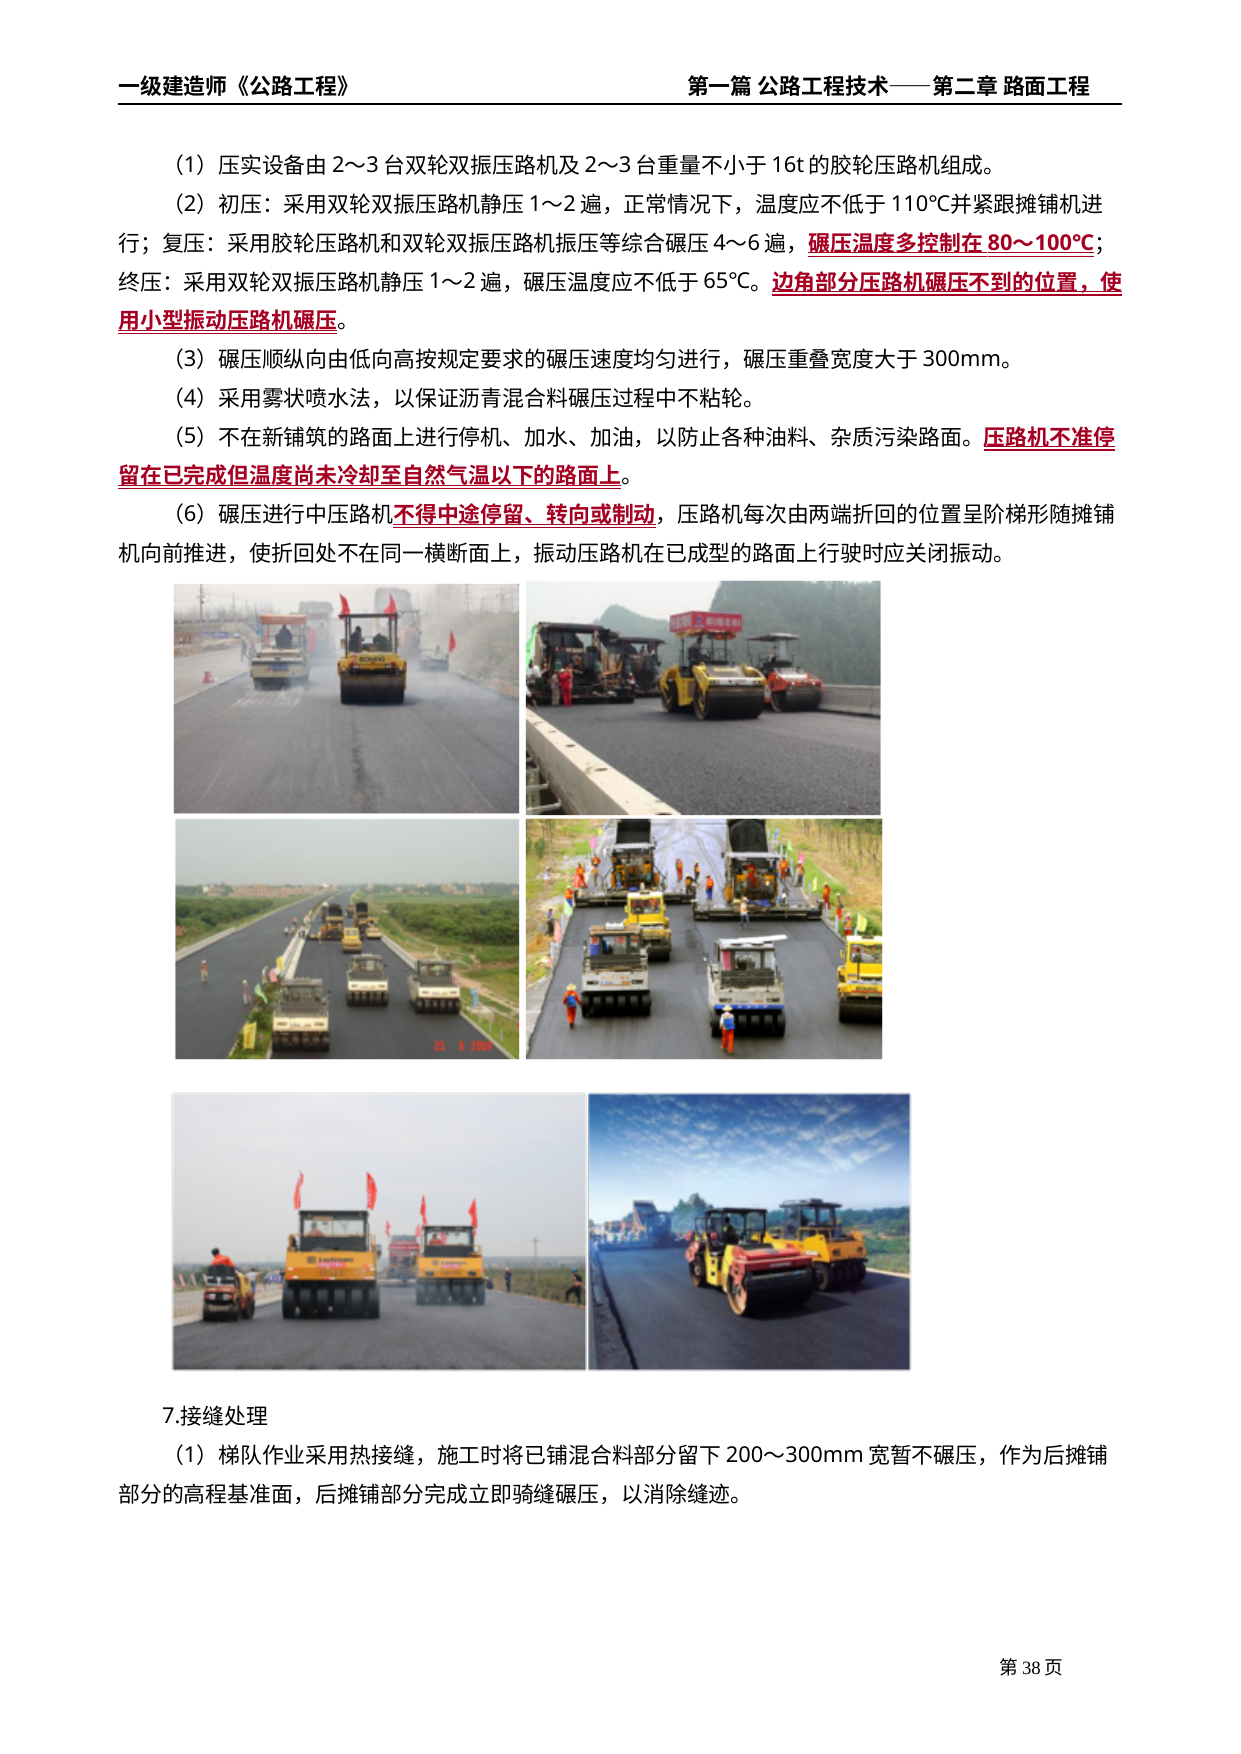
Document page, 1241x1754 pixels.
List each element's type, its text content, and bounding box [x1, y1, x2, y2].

picture [166, 573, 889, 1066]
text （3）碾压顺纵向由低向高按规定要求的碾压速度均匀进行，碾压重叠宽度大于300mm。 [118, 341, 1122, 375]
text （1）压实设备由2～3台双轮双振压路机及2～3台重量不小于16t的胶轮压路机组成。 [118, 147, 1122, 181]
text 7.接缝处理 [118, 1398, 1122, 1432]
text （5）不在新铺筑的路面上进行停机、加水、加油，以防止各种油料、杂质污染路面。压路机不准停留在已完成但温度尚未冷却至自然气温以下的路面上。 [118, 418, 1122, 491]
text （6）碾压进行中压路机不得中途停留、转向或制动，压路机每次由两端折回的位置呈阶梯形随摊铺机向前推进，使折回处不在同一横断面上，振动压路机在已成型的路面上行驶时应关闭振动。 [118, 496, 1122, 569]
text （4）采用雾状喷水法，以保证沥青混合料碾压过程中不粘轮。 [118, 380, 1122, 414]
picture [166, 1087, 916, 1376]
text （2）初压：采用双轮双振压路机静压1～2遍，正常情况下，温度应不低于110℃并紧跟摊铺机进行；复压：采用胶轮压路机和双轮双振压路机振压等综合碾压4～6遍，碾压温度多控制在80～100℃；终压：采用双轮双振压路机静压1～2遍，碾压温度应不低于65℃。边角部分压路机碾压不到的位置，使用小型振动压路机碾压。 [118, 186, 1122, 336]
text （1）梯队作业采用热接缝，施工时将已铺混合料部分留下200～300mm宽暂不碾压，作为后摊铺部分的高程基准面，后摊铺部分完成立即骑缝碾压，以消除缝迹。 [118, 1437, 1122, 1509]
